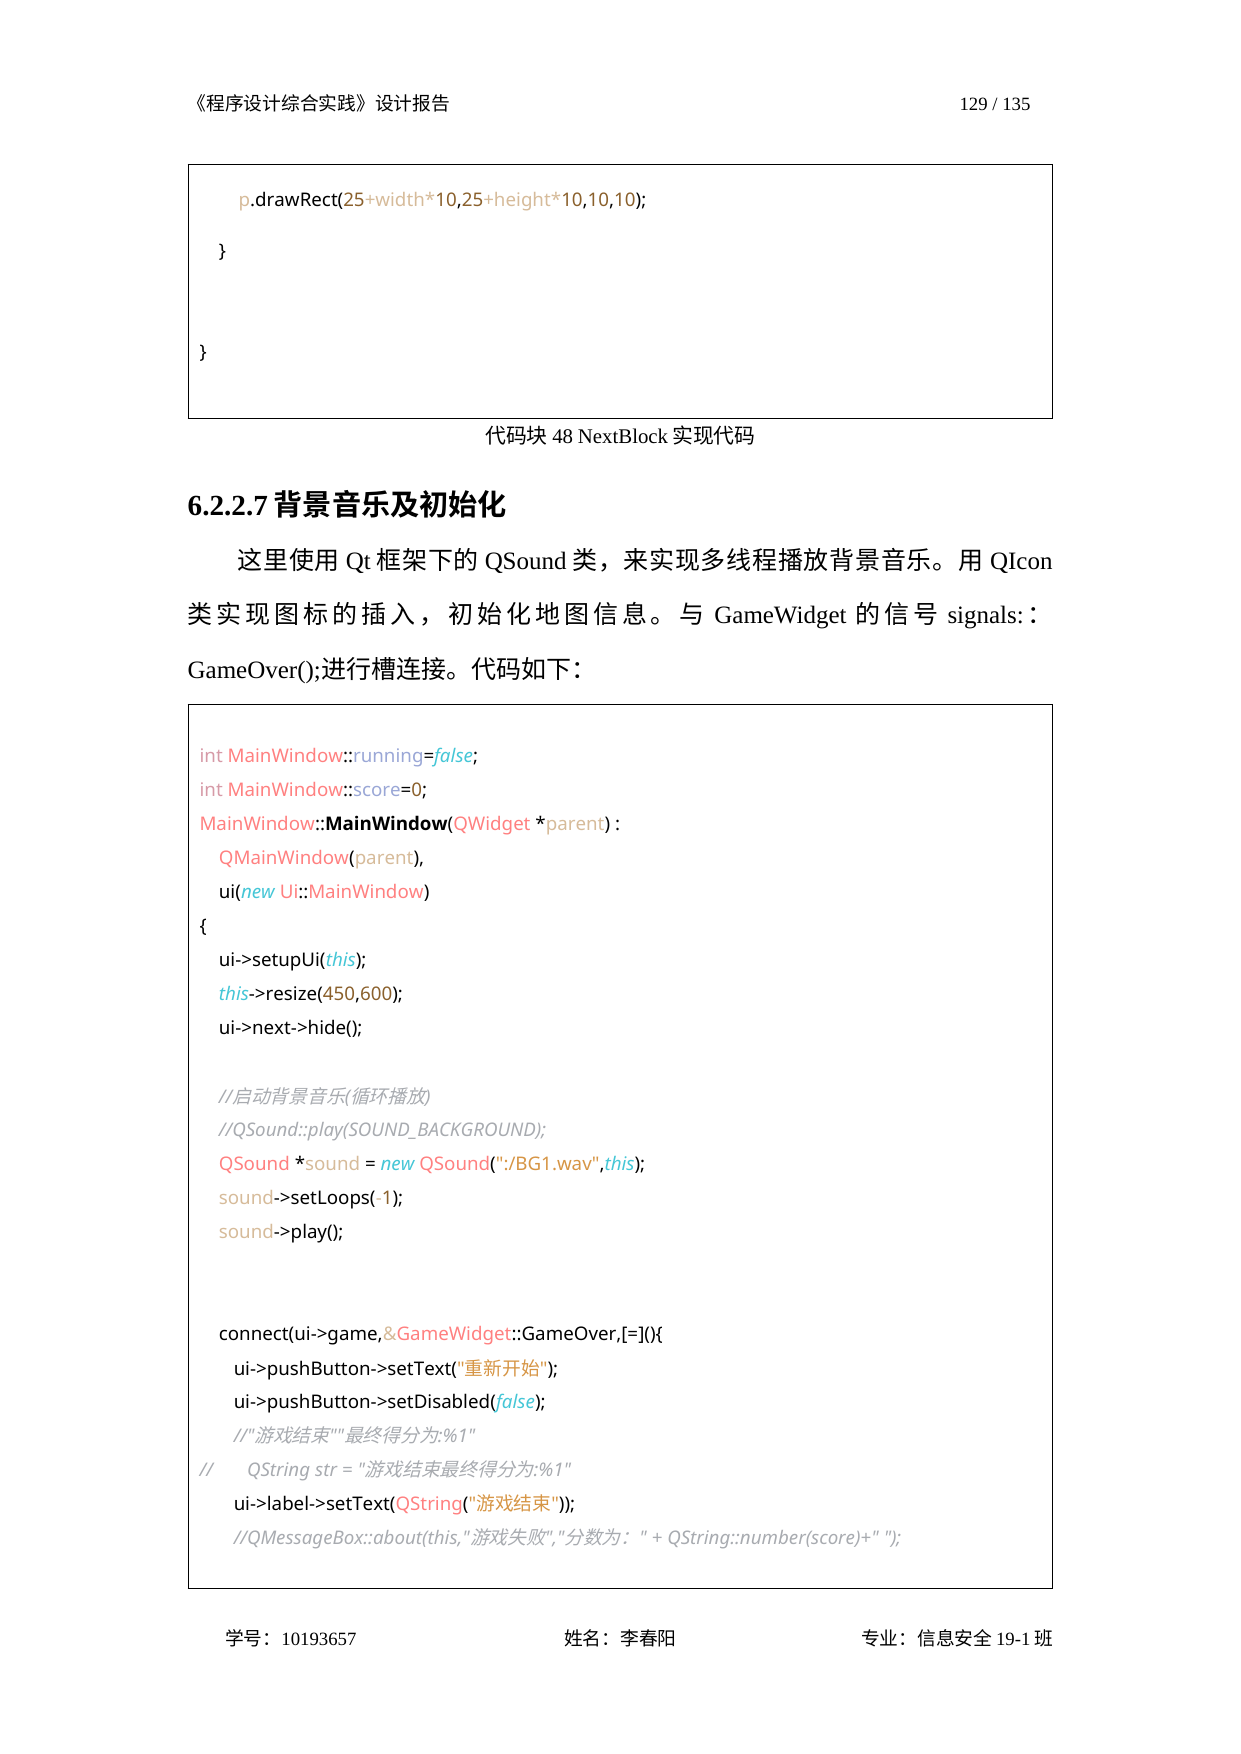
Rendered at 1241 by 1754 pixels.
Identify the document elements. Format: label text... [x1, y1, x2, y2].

text 这里使用Qt框架下的QSound类，来实现多线程播放背景音乐。用QIcon类实现图标的插入，初始化地图信息。与GameWidget的信号signals:：GameOver();进行槽连接。代码如下： [187, 541, 1053, 686]
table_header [189, 165, 1052, 418]
text 代码块 48 NextBlock实现代码 [187, 419, 1053, 449]
subtitle 6.2.2.7背景音乐及初始化 [187, 481, 1053, 523]
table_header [189, 705, 1052, 1588]
